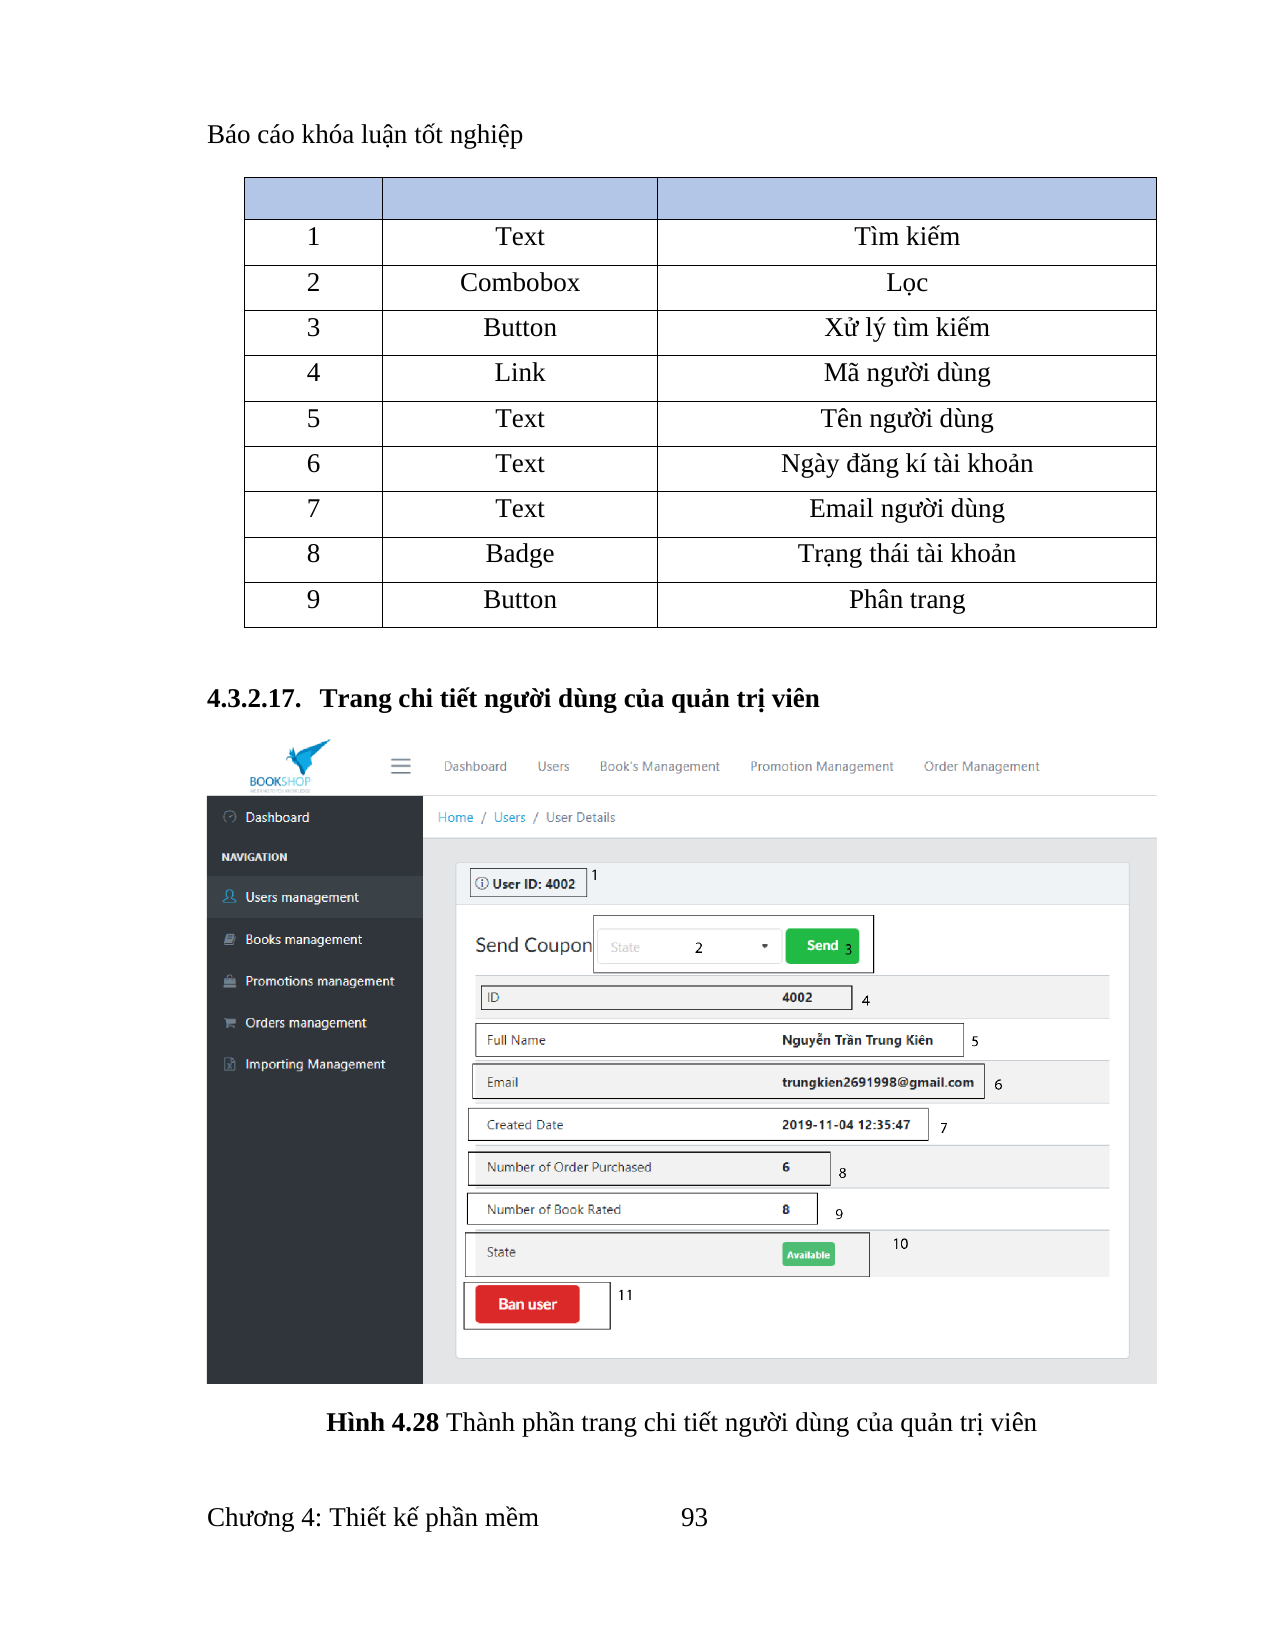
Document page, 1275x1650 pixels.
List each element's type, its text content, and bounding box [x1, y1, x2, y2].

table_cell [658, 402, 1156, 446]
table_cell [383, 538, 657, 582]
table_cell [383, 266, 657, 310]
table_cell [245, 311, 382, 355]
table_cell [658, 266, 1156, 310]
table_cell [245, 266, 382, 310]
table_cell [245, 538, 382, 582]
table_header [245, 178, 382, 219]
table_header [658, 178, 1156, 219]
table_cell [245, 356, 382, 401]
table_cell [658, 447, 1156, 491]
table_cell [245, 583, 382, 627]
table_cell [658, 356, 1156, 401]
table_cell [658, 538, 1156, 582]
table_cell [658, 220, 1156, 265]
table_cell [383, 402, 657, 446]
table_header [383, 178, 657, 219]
subtitle Trang chi tiết người dùng của quản trị viên [207, 682, 1157, 713]
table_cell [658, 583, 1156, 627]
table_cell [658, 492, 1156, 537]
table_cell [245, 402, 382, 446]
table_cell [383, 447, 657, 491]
picture [206, 736, 1157, 1384]
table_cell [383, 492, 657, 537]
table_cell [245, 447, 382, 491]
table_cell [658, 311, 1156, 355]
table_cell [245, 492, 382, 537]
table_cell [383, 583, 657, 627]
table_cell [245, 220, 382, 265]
text Hình 4.28 Thành phần trang chi tiết người dùng của quản trị viên [207, 1406, 1157, 1437]
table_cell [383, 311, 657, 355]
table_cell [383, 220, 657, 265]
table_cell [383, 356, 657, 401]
